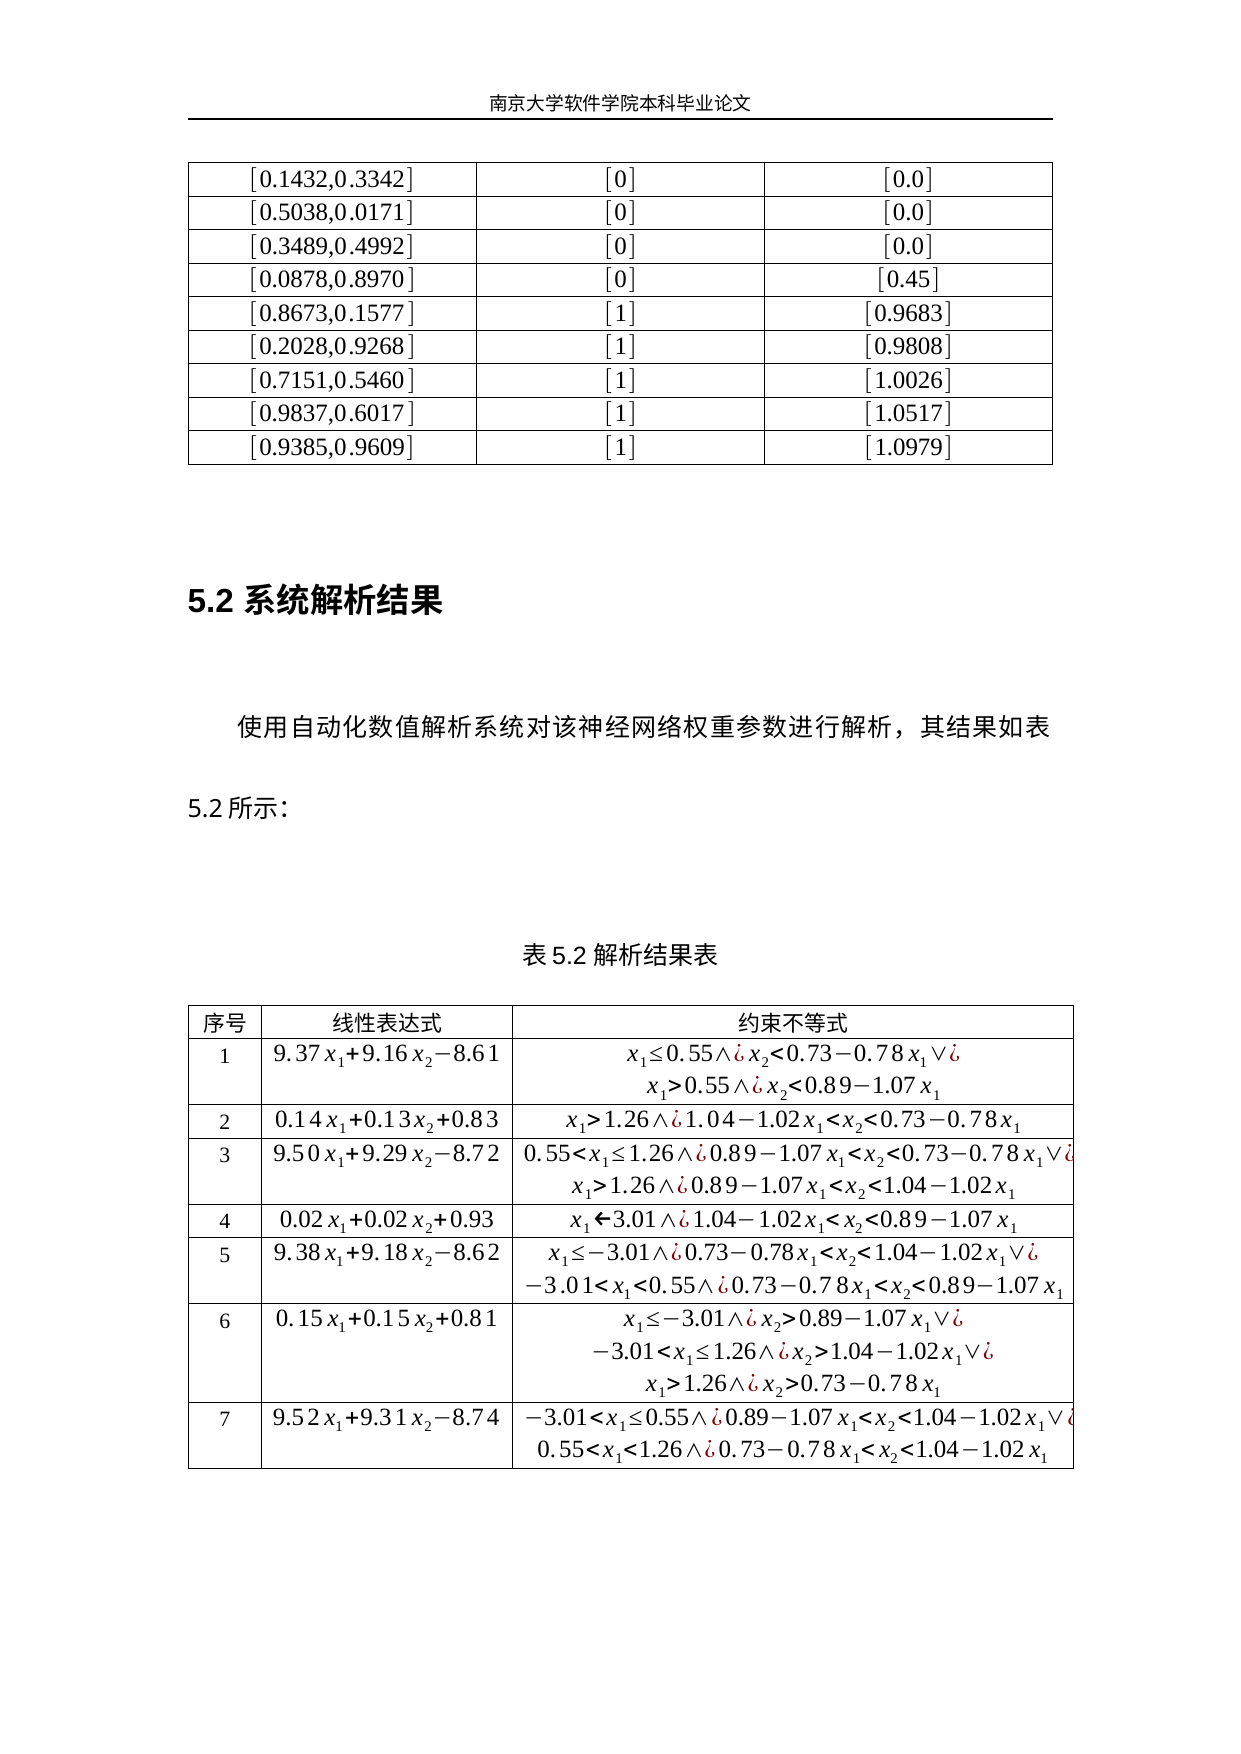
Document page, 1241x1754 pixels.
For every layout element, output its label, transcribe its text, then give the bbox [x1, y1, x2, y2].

table_cell 4 [189, 1205, 261, 1237]
table_cell [765, 230, 1052, 263]
table_cell [513, 1039, 1073, 1104]
table_cell [262, 1304, 512, 1402]
table_cell [513, 1238, 1073, 1303]
table_cell [189, 197, 476, 229]
table_cell [765, 297, 1052, 330]
table_cell [513, 1105, 1073, 1138]
table_cell [189, 431, 476, 464]
table_cell [477, 431, 764, 464]
table_cell [477, 264, 764, 296]
table_cell [513, 1403, 1073, 1468]
table_cell [477, 230, 764, 263]
table_cell 2 [189, 1105, 261, 1138]
text 表5.2 解析结果表 [187, 921, 1053, 986]
table_cell [189, 331, 476, 363]
subtitle 5.2 系统解析结果 [187, 565, 1053, 630]
table_cell [477, 197, 764, 229]
table_cell [189, 297, 476, 330]
table_header 线性表达式 [262, 1006, 512, 1038]
table_cell [765, 163, 1052, 196]
table_cell [513, 1139, 1073, 1204]
table_cell [765, 331, 1052, 363]
table_cell 5 [189, 1238, 261, 1303]
table_cell [513, 1304, 1073, 1402]
text 使用自动化数值解析系统对该神经网络权重参数进行解析，其结果如表5.2所示： [187, 693, 1053, 839]
table_cell [513, 1205, 1073, 1237]
table_cell [189, 163, 476, 196]
table_cell [765, 197, 1052, 229]
table_cell [262, 1139, 512, 1204]
table_header 序号 [189, 1006, 261, 1038]
table_cell [765, 364, 1052, 397]
table_cell 6 [189, 1304, 261, 1402]
table_cell [189, 398, 476, 430]
table_cell [765, 431, 1052, 464]
table_header 约束不等式 [513, 1006, 1073, 1038]
table_cell [262, 1105, 512, 1138]
table_cell [189, 364, 476, 397]
table_cell [262, 1403, 512, 1468]
table_cell [477, 297, 764, 330]
table_cell 3 [189, 1139, 261, 1204]
table_cell [765, 398, 1052, 430]
table_cell [262, 1205, 512, 1237]
table_cell [262, 1238, 512, 1303]
table_cell [262, 1039, 512, 1104]
table_cell [477, 364, 764, 397]
table_cell [477, 163, 764, 196]
table_cell 1 [189, 1039, 261, 1104]
table_cell [765, 264, 1052, 296]
table_cell [477, 331, 764, 363]
table_cell [189, 230, 476, 263]
table_cell [477, 398, 764, 430]
table_cell [189, 264, 476, 296]
table_cell 7 [189, 1403, 261, 1468]
